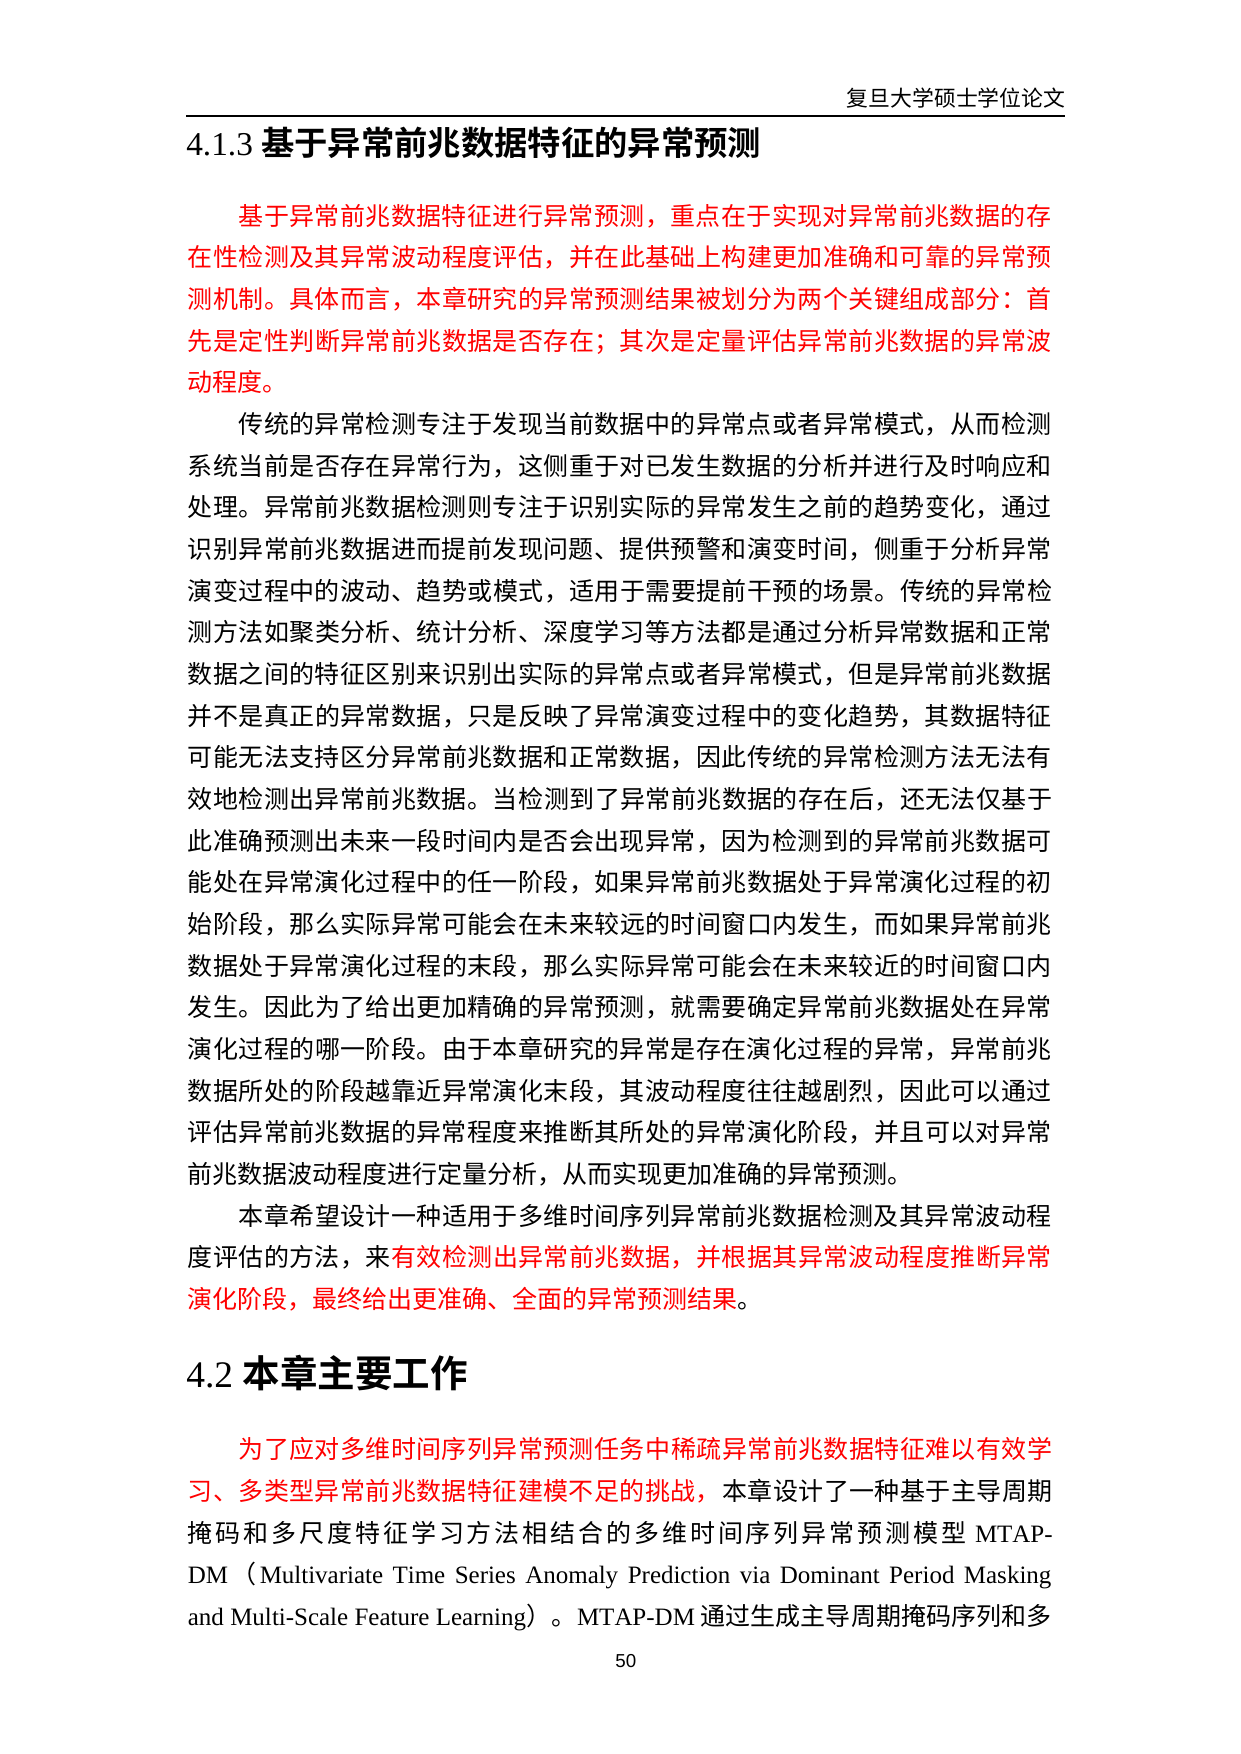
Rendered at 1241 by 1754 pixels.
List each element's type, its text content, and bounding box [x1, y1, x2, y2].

subtitle 基于异常前兆数据特征的异常预测 [186, 117, 1065, 165]
subtitle 本章主要工作 [186, 1344, 1065, 1398]
text 基于异常前兆数据特征进行异常预测，重点在于实现对异常前兆数据的存在性检测及其异常波动程度评估，并在此基础上构建更加准确和可靠的异常预测机制。具体而言，本章研究的异常预测结果被划分为两个关键组成部分：首先是定性判断异常前兆数据是否存在；其次是定量评估异常前兆数据的异常波动程度。 [188, 192, 1053, 400]
text 本章希望设计一种适用于多维时间序列异常前兆数据检测及其异常波动程度评估的方法，来有效检测出异常前兆数据，并根据其异常波动程度推断异常演化阶段，最终给出更准确、全面的异常预测结果。 [188, 1192, 1053, 1317]
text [188, 1425, 1053, 1634]
text 传统的异常检测专注于发现当前数据中的异常点或者异常模式，从而检测系统当前是否存在异常行为，这侧重于对已发生数据的分析并进行及时响应和处理。异常前兆数据检测则专注于识别实际的异常发生之前的趋势变化，通过识别异常前兆数据进而提前发现问题、提供预警和演变时间，侧重于分析异常演变过程中的波动、趋势或模式，适用于需要提前干预的场景。传统的异常检测方法如聚类分析、统计分析、深度学习等方法都是通过分析异常数据和正常数据之间的特征区别来识别出实际的异常点或者异常模式，但是异常前兆数据并不是真正的异常数据，只是反映了异常演变过程中的变化趋势，其数据特征可能无法支持区分异常前兆数据和正常数据，因此传统的异常检测方法无法有效地检测出异常前兆数据。当检测到了异常前兆数据的存在后，还无法仅基于此准确预测出未来一段时间内是否会出现异常，因为检测到的异常前兆数据可能处在异常演化过程中的任一阶段，如果异常前兆数据处于异常演化过程的初始阶段，那么实际异常可能会在未来较远的时间窗口内发生，而如果异常前兆数据处于异常演化过程的末段，那么实际异常可能会在未来较近的时间窗口内发生。因此为了给出更加精确的异常预测，就需要确定异常前兆数据处在异常演化过程的哪一阶段。由于本章研究的异常是存在演化过程的异常，异常前兆数据所处的阶段越靠近异常演化末段，其波动程度往往越剧烈，因此可以通过评估异常前兆数据的异常程度来推断其所处的异常演化阶段，并且可以对异常前兆数据波动程度进行定量分析，从而实现更加准确的异常预测。 [188, 400, 1053, 1192]
